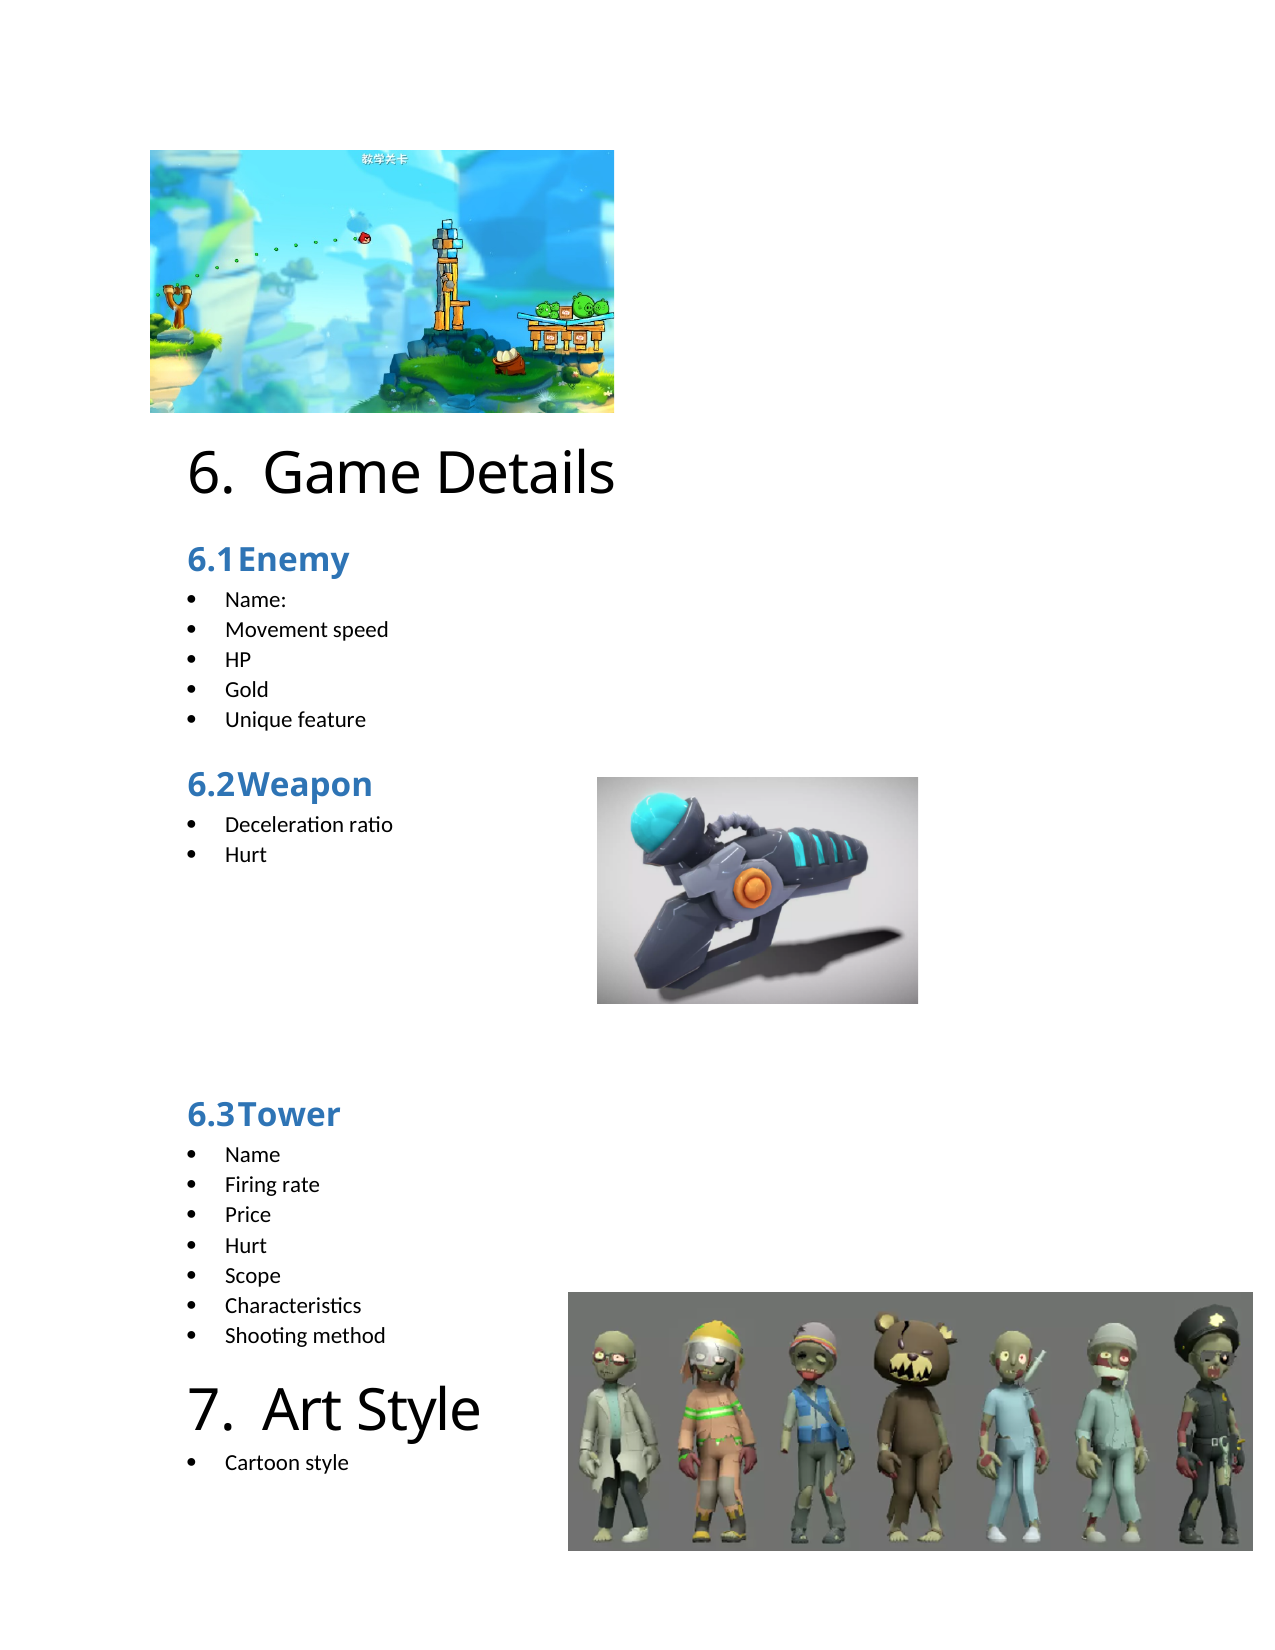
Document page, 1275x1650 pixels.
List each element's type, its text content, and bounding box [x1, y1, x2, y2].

picture [597, 806, 919, 810]
list Hurt [187, 1231, 1125, 1259]
title Art Style [187, 1368, 1125, 1448]
list Shooting method [187, 1321, 1125, 1349]
subtitle Weapon [187, 761, 1125, 806]
list Name: [187, 585, 1125, 613]
title Game Details [187, 431, 1125, 511]
list Scope [187, 1261, 1125, 1289]
list Gold [187, 675, 1125, 703]
subtitle Enemy [187, 536, 1125, 581]
list Hurt [187, 840, 1125, 868]
list Firing rate [187, 1170, 1125, 1198]
list Movement speed [187, 615, 1125, 643]
list HP [187, 645, 1125, 673]
subtitle Tower [187, 1091, 1125, 1137]
picture [597, 868, 919, 1004]
list Unique feature [187, 706, 1125, 733]
picture [568, 1292, 1253, 1551]
picture [150, 150, 615, 413]
list Cartoon style [187, 1448, 1125, 1476]
list Name [187, 1140, 1125, 1168]
list Deceleration ratio [187, 810, 1125, 838]
list Price [187, 1201, 1125, 1229]
list Characteristics [187, 1291, 1125, 1319]
